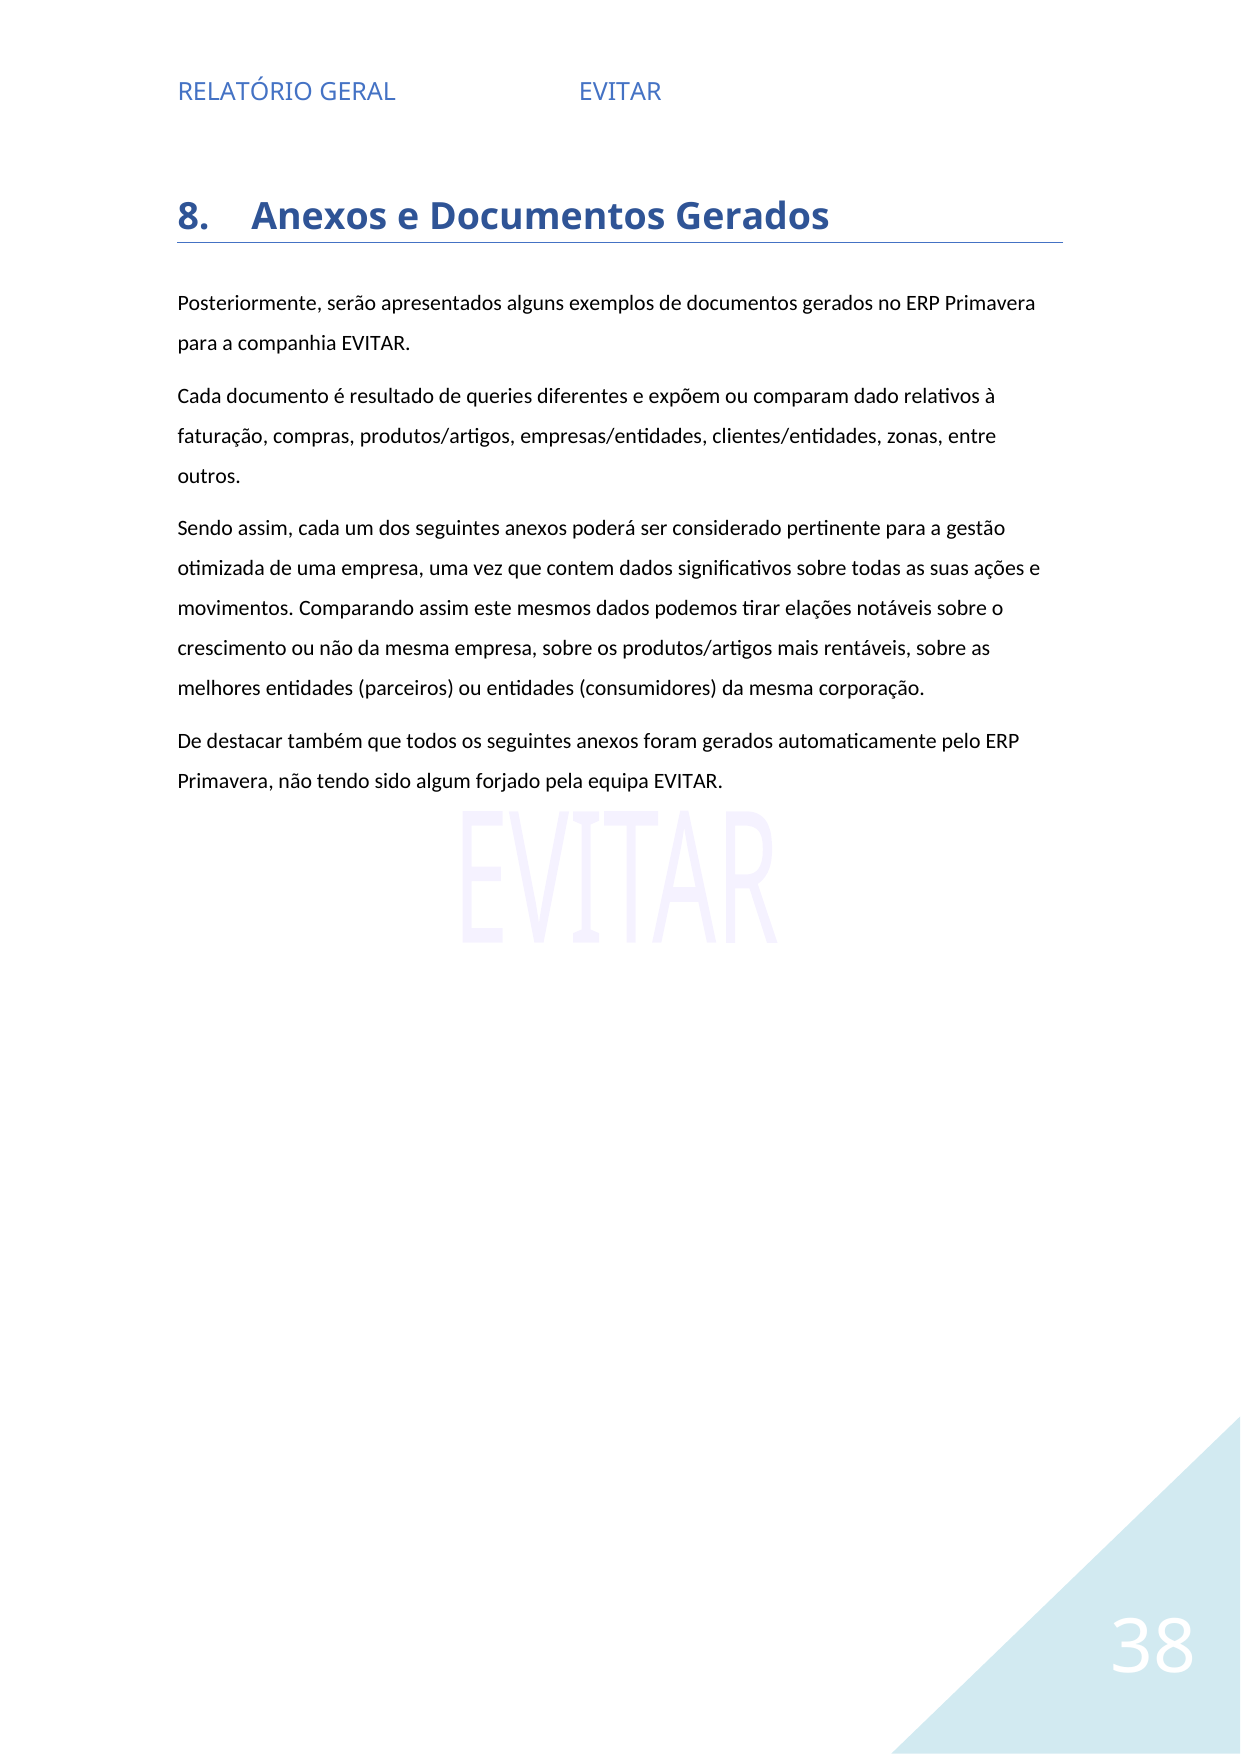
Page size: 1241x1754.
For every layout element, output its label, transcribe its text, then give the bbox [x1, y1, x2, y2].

text Sendo assim, cada um dos seguintes anexos poderá ser considerado pertinente para a gestão otimizada de uma empresa, uma vez que contem dados significativos sobre todas as suas ações e movimentos. Comparando assim este mesmos dados podemos tirar elações notáveis sobre o crescimento ou não da mesma empresa, sobre os produtos/artigos mais rentáveis, sobre as melhores entidades (parceiros) ou entidades (consumidores) da mesma corporação. [177, 514, 1063, 701]
text Cada documento é resultado de queries diferentes e expõem ou comparam dado relativos à faturação, compras, produtos/artigos, empresas/entidades, clientes/entidades, zonas, entre outros. [177, 382, 1063, 488]
subtitle Anexos e Documentos Gerados [177, 189, 1063, 242]
text De destacar também que todos os seguintes anexos foram gerados automaticamente pelo ERP Primavera, não tendo sido algum forjado pela equipa EVITAR. [177, 727, 1063, 793]
text Posteriormente, serão apresentados alguns exemplos de documentos gerados no ERP Primavera para a companhia EVITAR. [177, 289, 1063, 356]
